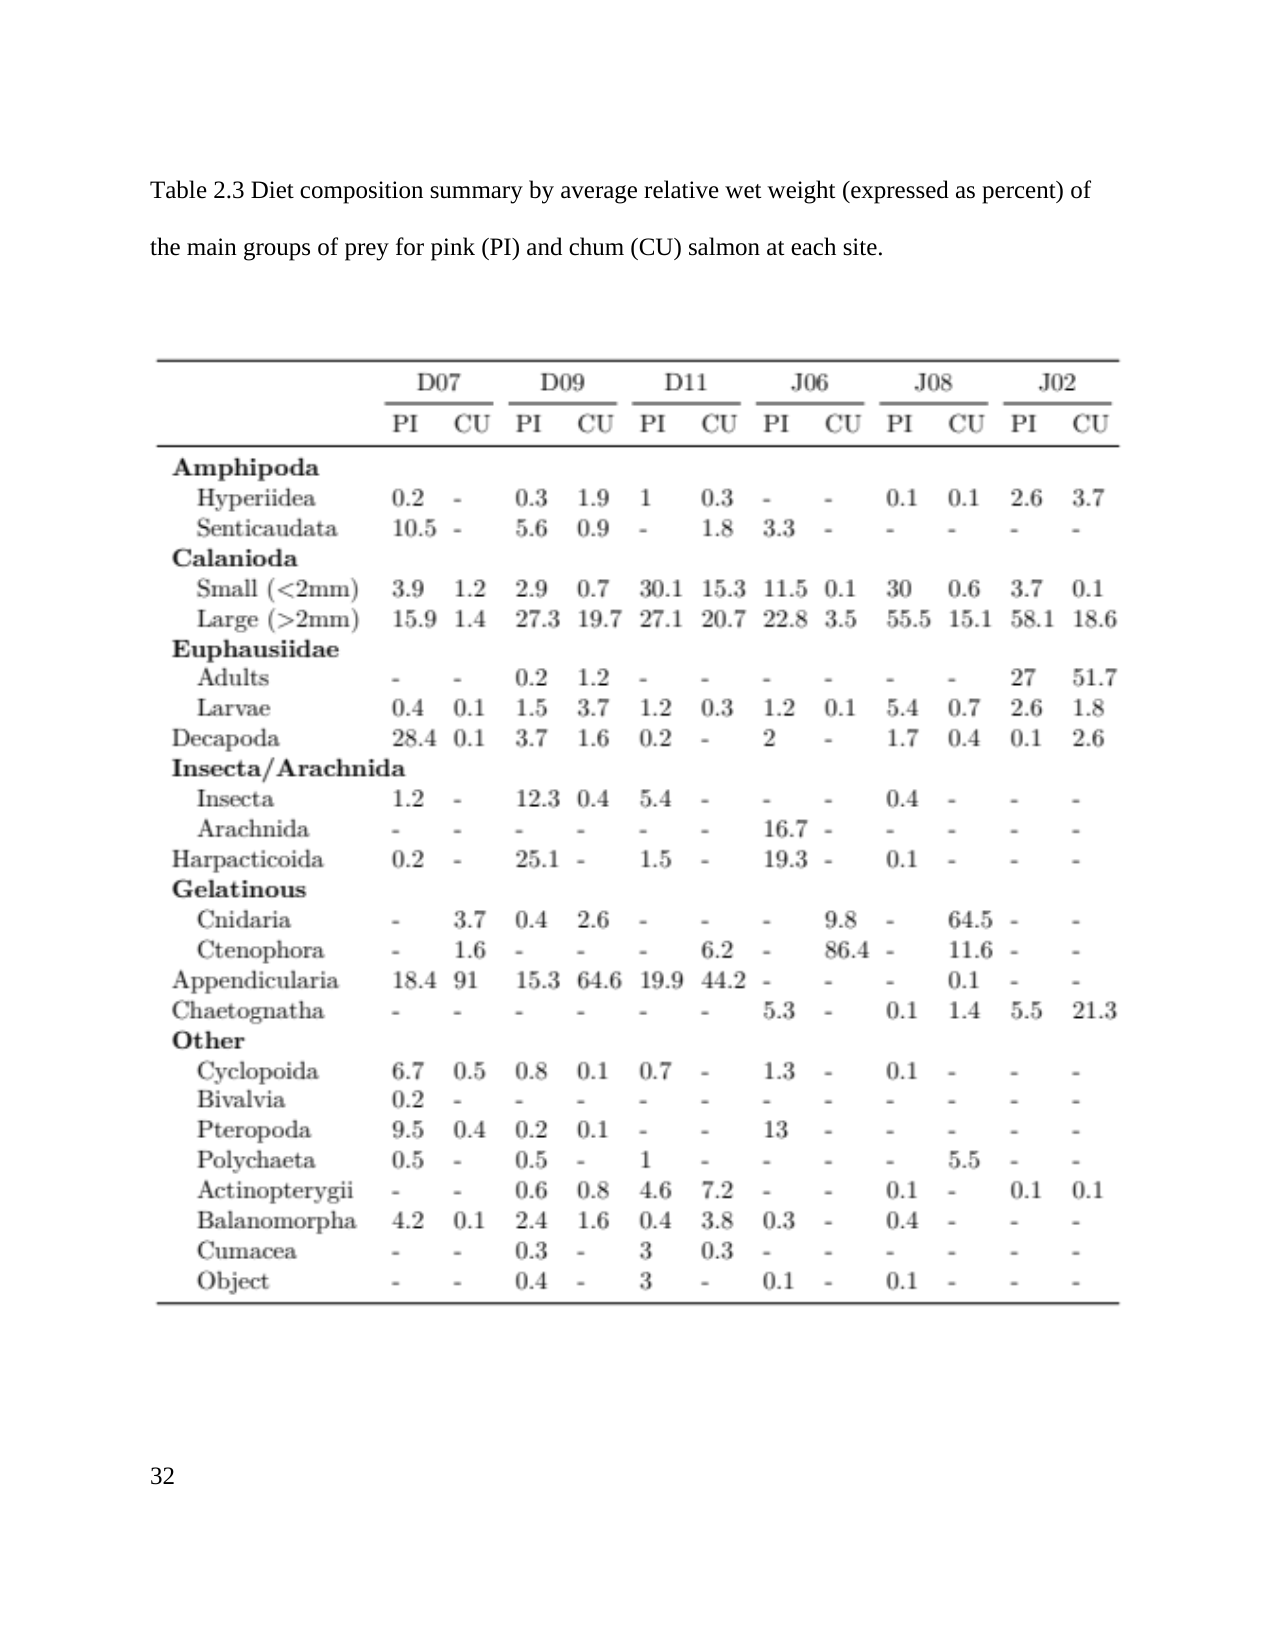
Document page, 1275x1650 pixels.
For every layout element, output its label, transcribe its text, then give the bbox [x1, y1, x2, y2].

subtitle Table 2.3 Diet composition summary by average relative wet weight (expressed as percent) of the main groups of prey for pink (PI) and chum (CU) salmon at each site. [150, 175, 1125, 261]
